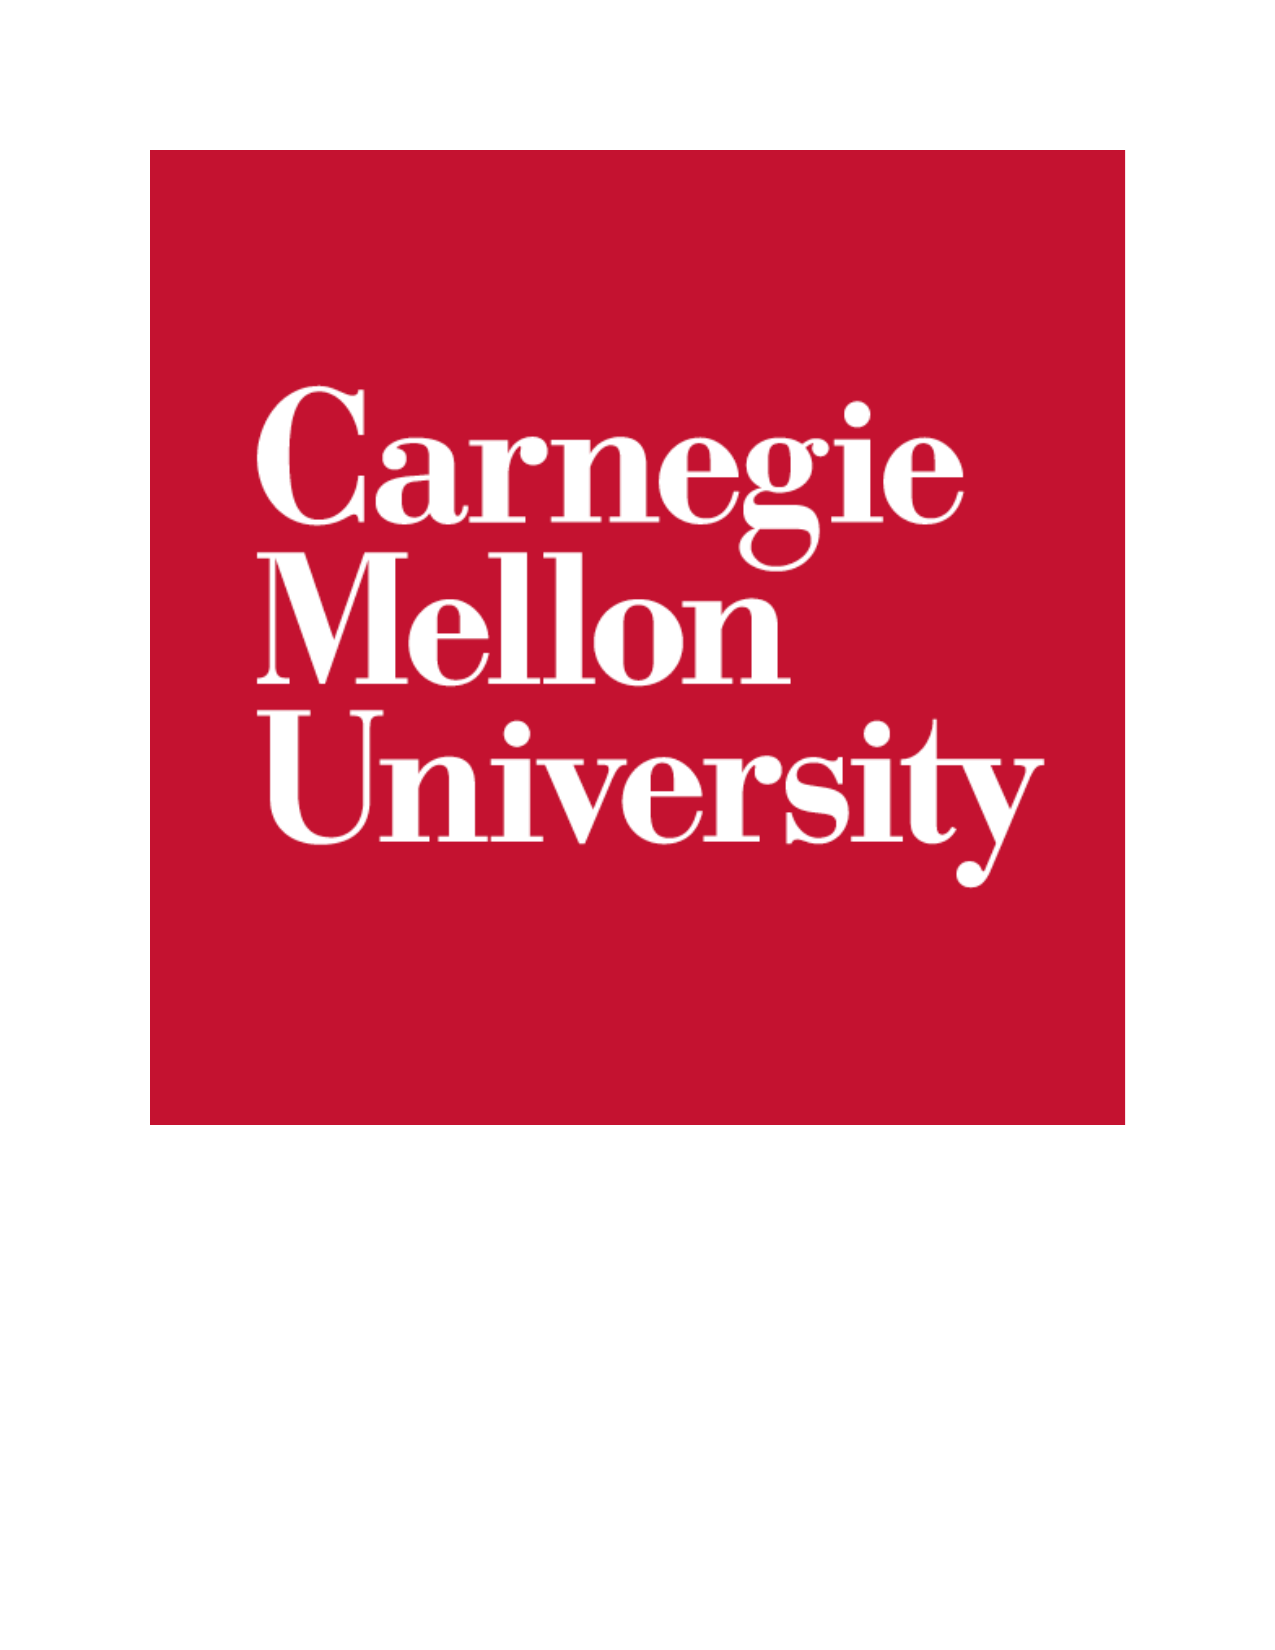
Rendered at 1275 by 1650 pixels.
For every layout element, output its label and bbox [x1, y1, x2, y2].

picture [150, 150, 1125, 1125]
